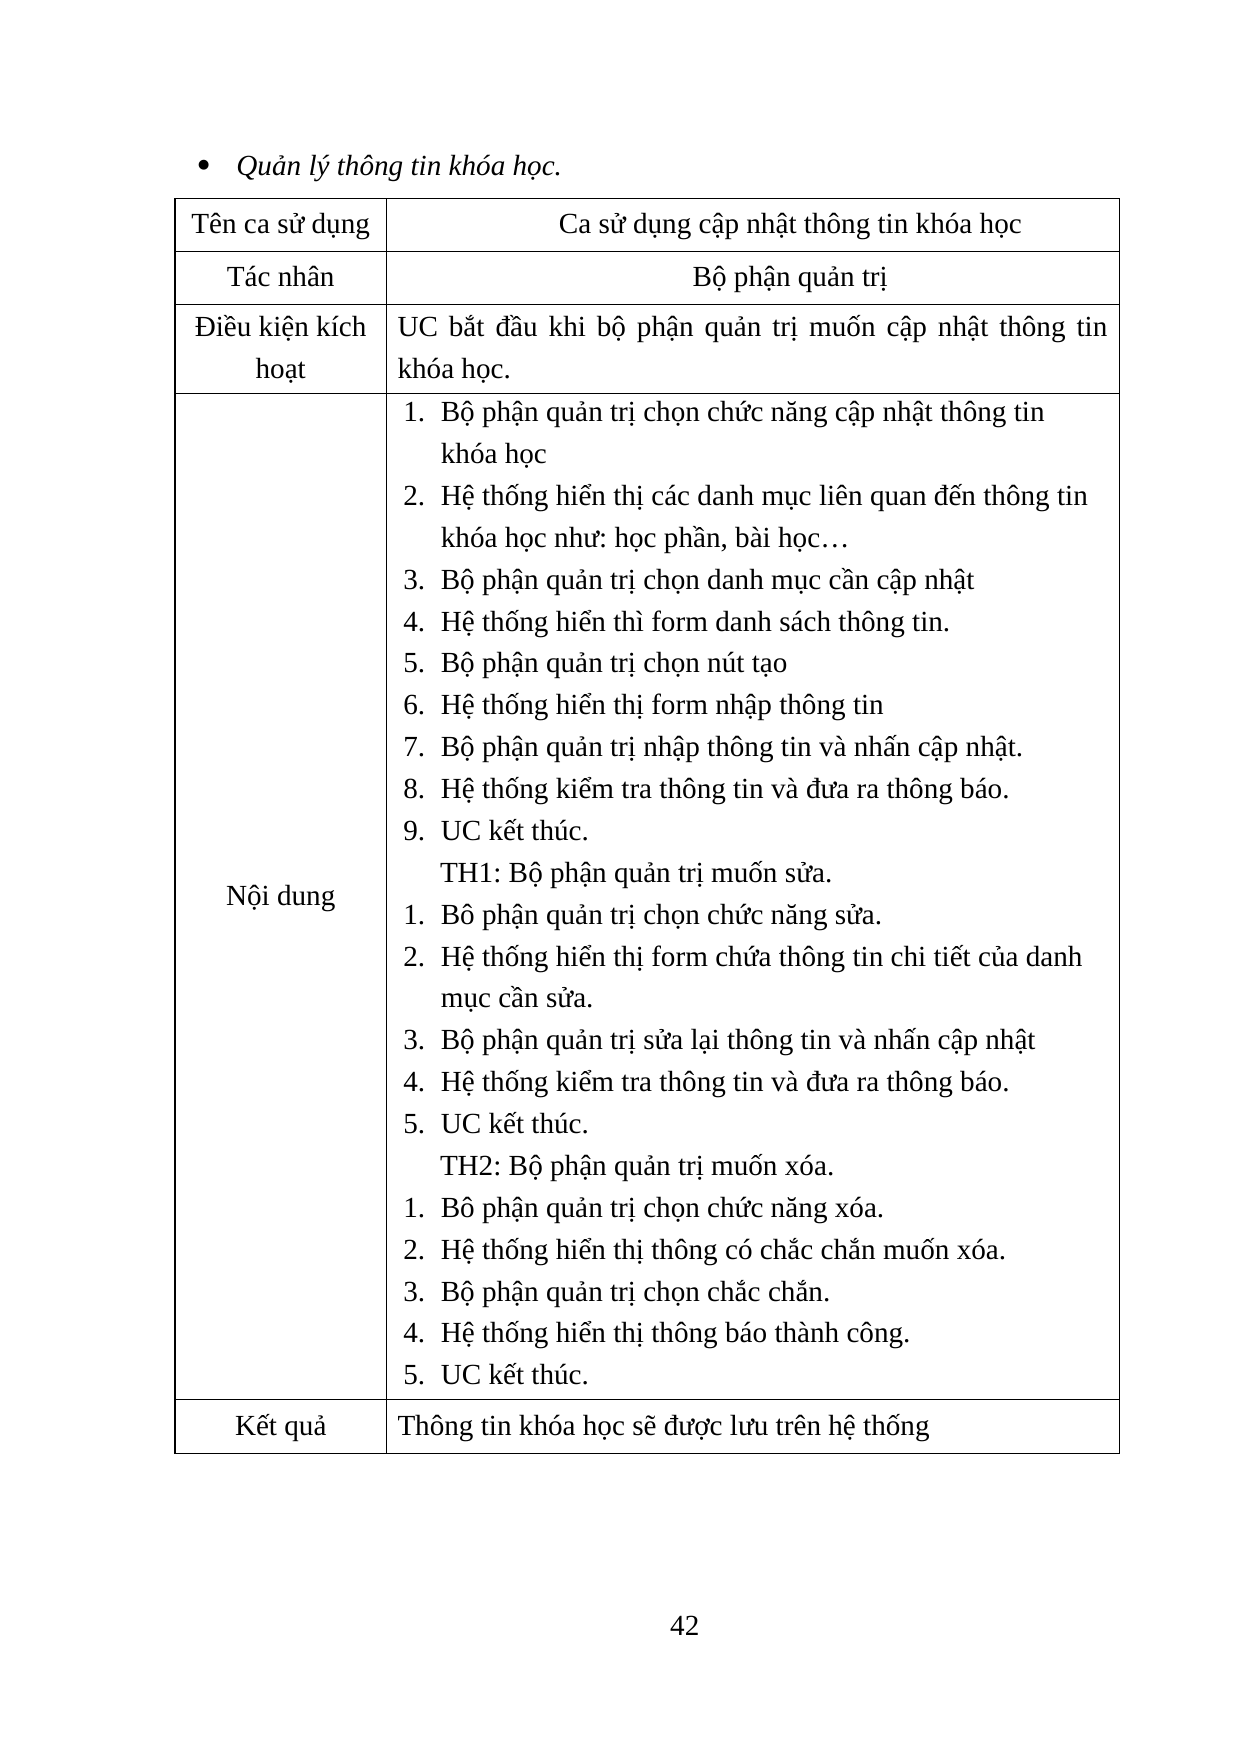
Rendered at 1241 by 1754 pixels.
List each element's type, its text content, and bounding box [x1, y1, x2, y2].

table_cell Bộ phận quản trị [387, 252, 1119, 304]
table_cell Tác nhân [176, 252, 386, 304]
table_cell Điều kiện kích hoạt [176, 305, 386, 393]
subtitle Quản lý thông tin khóa học. [199, 148, 1117, 181]
table_cell Kết quả [176, 1400, 386, 1452]
table_cell Nội dung [176, 394, 386, 1399]
table_cell Thông tin khóa học sẽ được lưu trên hệ thống [387, 1400, 1119, 1452]
table_header Tên ca sử dụng [176, 199, 386, 251]
table_cell Bộ phận quản trị chọn chức năng cập nhật thông tin khóa học Hệ thống hiển thị các danh mục liên quan đến thông tin khóa học như: học phần, bài học… Bộ phận quản trị chọn danh mục cần cập nhật Hệ thống hiển thì form danh sách thông tin. Bộ phận quản trị chọn nút tạo Hệ thống hiển thị form nhập thông tin Bộ phận quản trị nhập thông tin và nhấn cập nhật. Hệ thống kiểm tra thông tin và đưa ra thông báo. UC kết thúc. TH1: Bộ phận quản trị muốn sửa. Bô phận quản trị chọn chức năng sửa. Hệ thống hiển thị form chứa thông tin chi tiết của danh mục cần sửa. Bộ phận quản trị sửa lại thông tin và nhấn cập nhật Hệ thống kiểm tra thông tin và đưa ra thông báo. UC kết thúc. TH2: Bộ phận quản trị muốn xóa. Bô phận quản trị chọn chức năng xóa. Hệ thống hiển thị thông có chắc chắn muốn xóa. Bộ phận quản trị chọn chắc chắn. Hệ thống hiển thị thông báo thành công. UC kết thúc. [387, 394, 1119, 1399]
table_header Ca sử dụng cập nhật thông tin khóa học [387, 199, 1119, 251]
table_cell UC bắt đầu khi bộ phận quản trị muốn cập nhật thông tin khóa học. [387, 305, 1119, 393]
